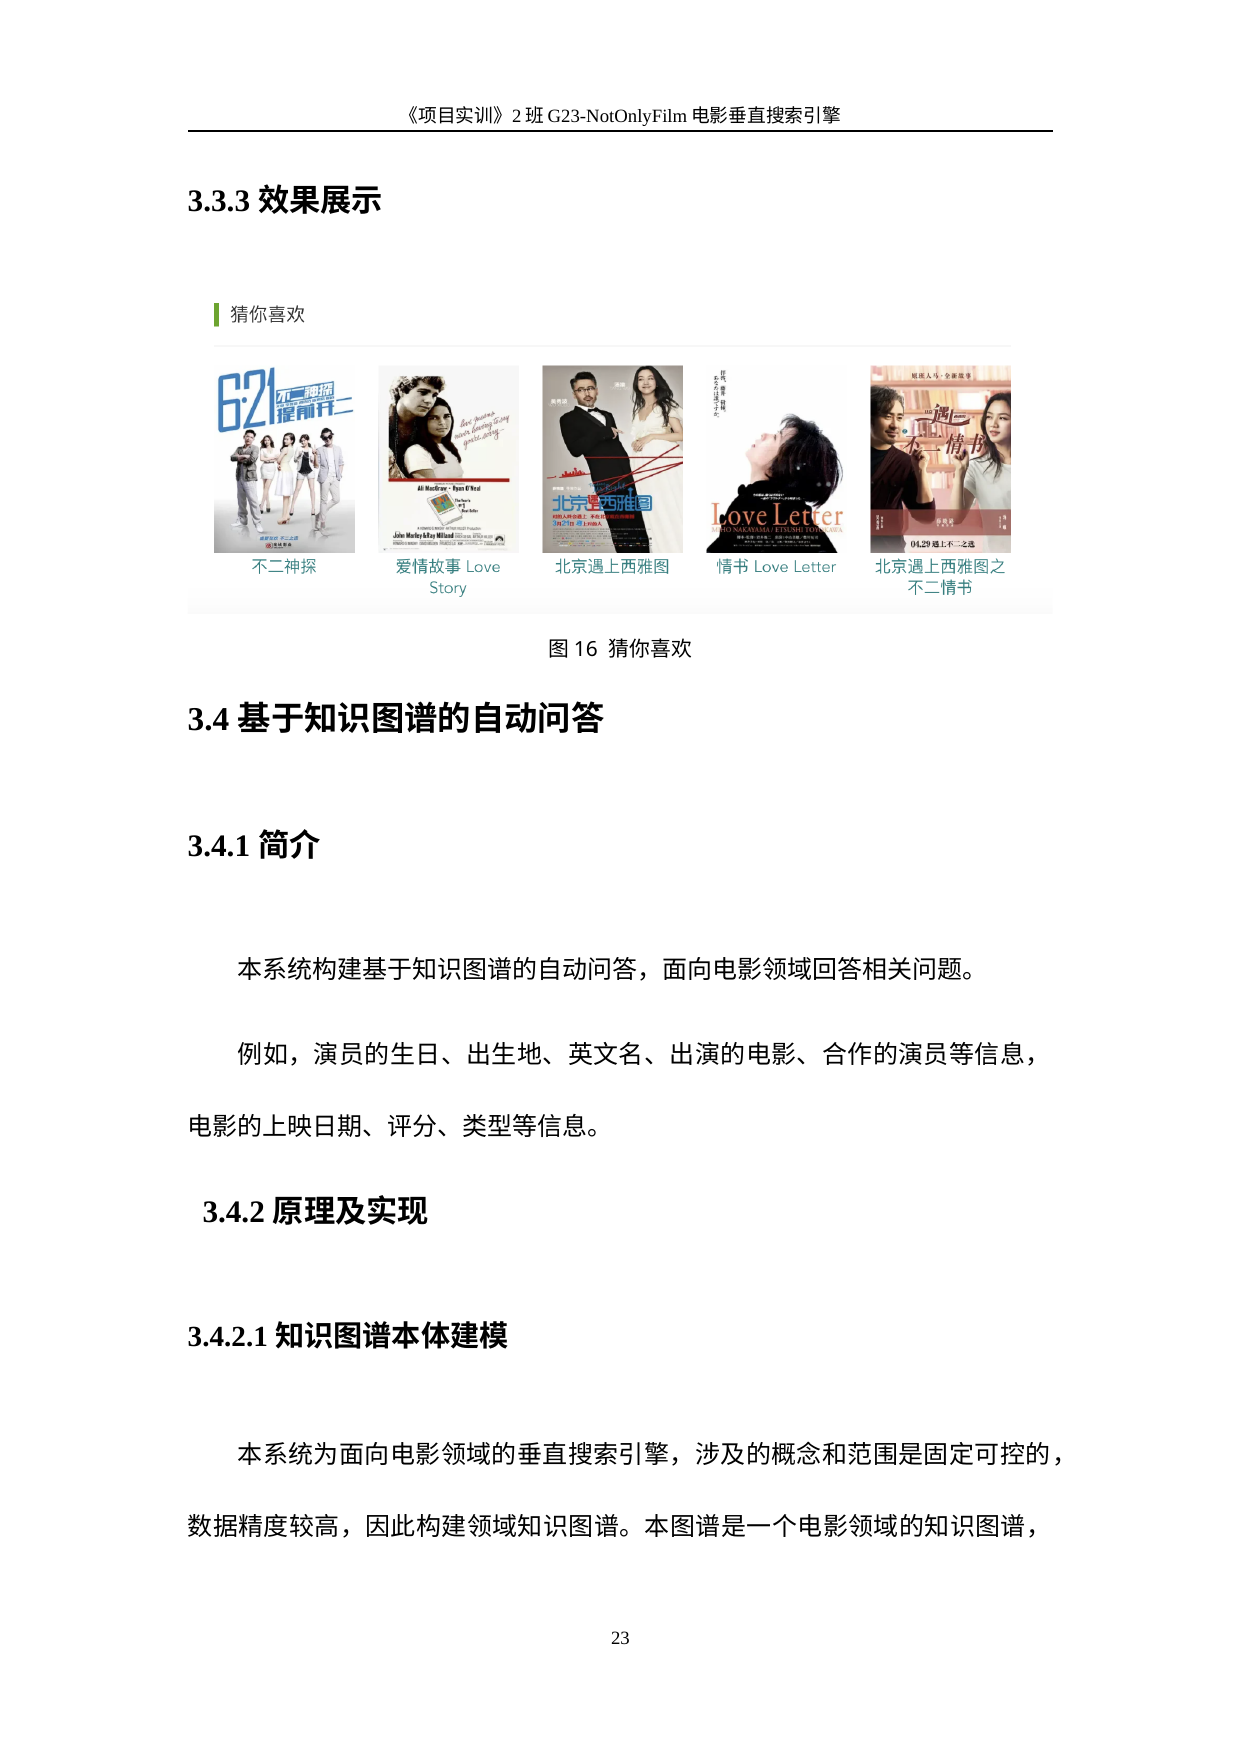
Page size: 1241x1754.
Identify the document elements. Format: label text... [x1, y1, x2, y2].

text 本系统构建基于知识图谱的自动问答，面向电影领域回答相关问题。 [187, 936, 1053, 1001]
picture [187, 290, 1053, 614]
subtitle 简介 [187, 811, 1053, 876]
text 例如，演员的生日、出生地、英文名、出演的电影、合作的演员等信息，电影的上映日期、评分、类型等信息。 [187, 1020, 1053, 1157]
subtitle 基于知识图谱的自动问答 [187, 683, 1053, 748]
subtitle 效果展示 [187, 165, 1053, 230]
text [187, 1421, 1053, 1557]
subtitle 知识图谱本体建模 [187, 1302, 1053, 1367]
subtitle 原理及实现 [202, 1177, 1053, 1242]
text 图16 猜你喜欢 [187, 632, 1053, 664]
